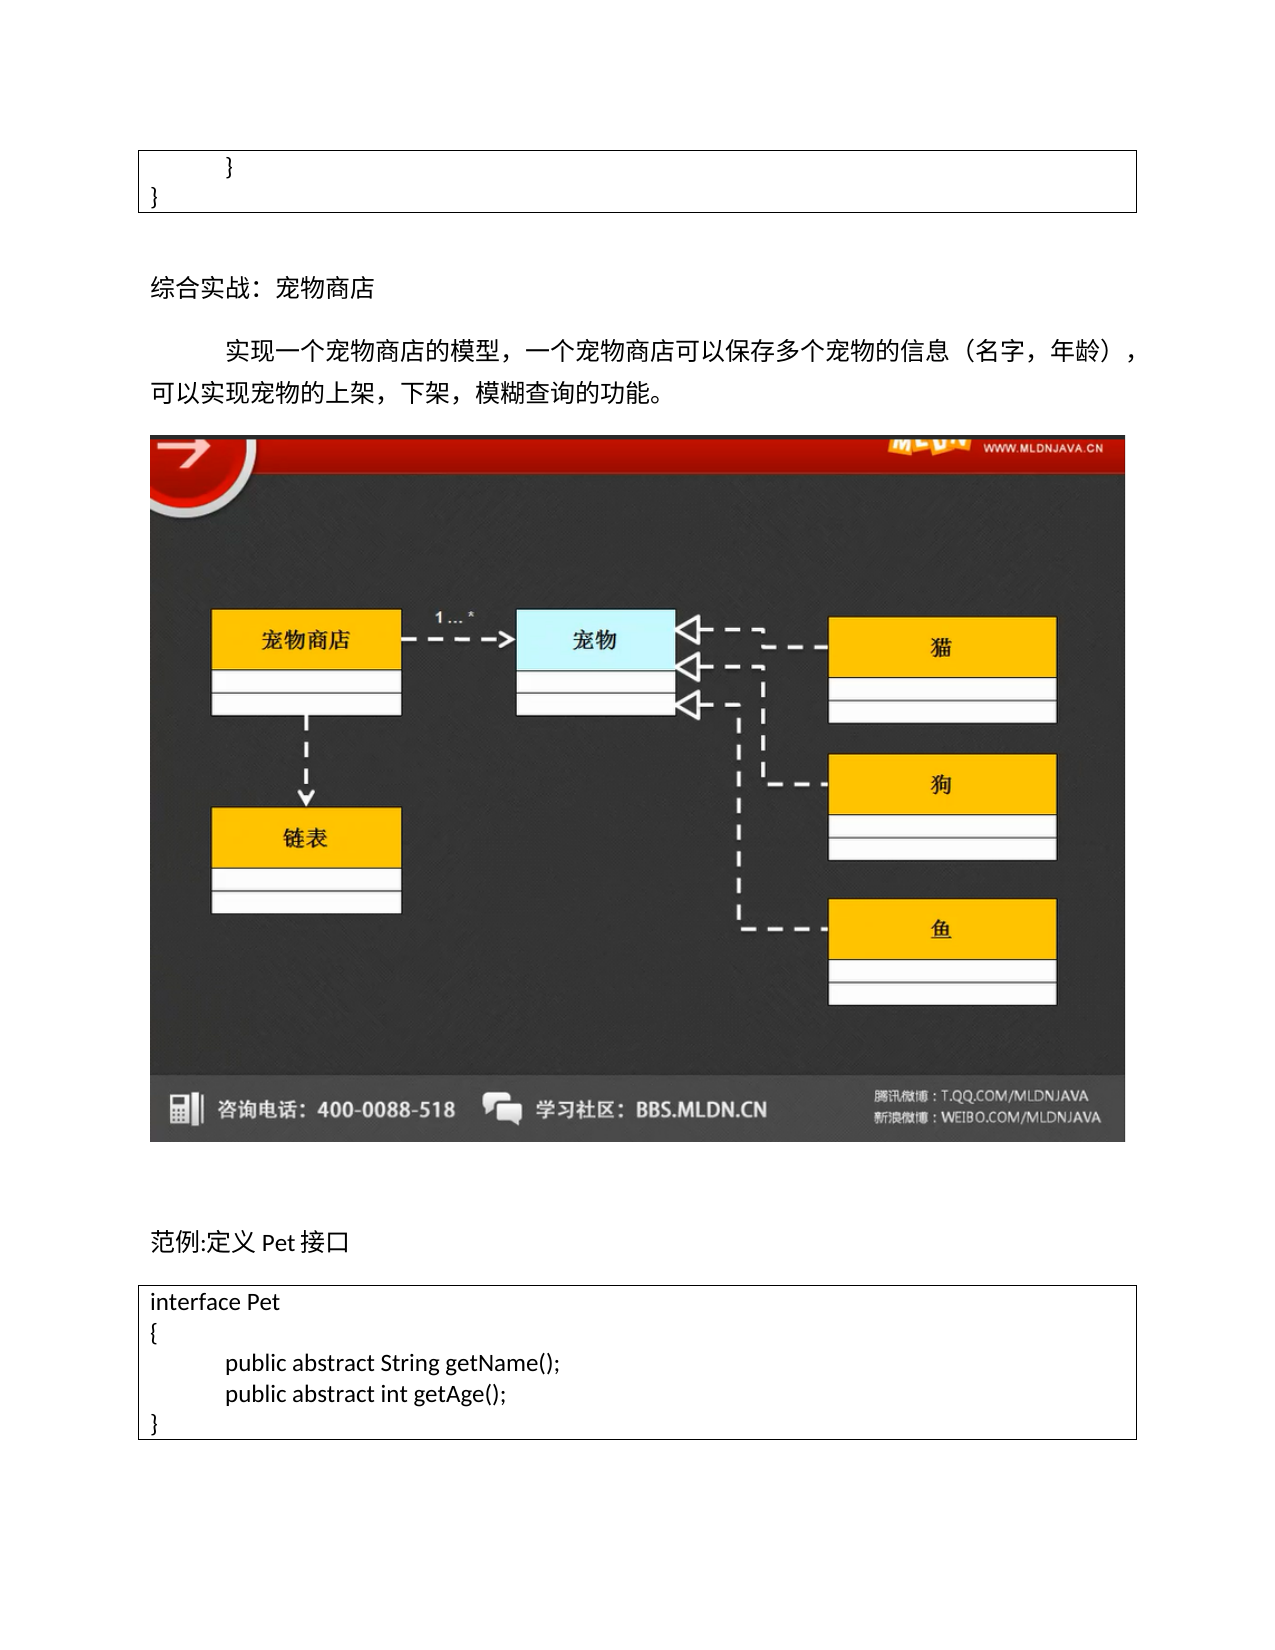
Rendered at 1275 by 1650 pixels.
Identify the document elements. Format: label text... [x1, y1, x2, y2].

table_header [139, 151, 1136, 212]
text 综合实战：宠物商店 [150, 269, 1125, 305]
picture [150, 435, 1125, 1142]
text 范例:定义Pet接口 [150, 1223, 1125, 1259]
text 实现一个宠物商店的模型，一个宠物商店可以保存多个宠物的信息（名字，年龄），可以实现宠物的上架，下架，模糊查询的功能。 [150, 331, 1125, 409]
table_header interface Pet { public abstract String getName(); public abstract int getAge(); } [139, 1286, 1136, 1439]
